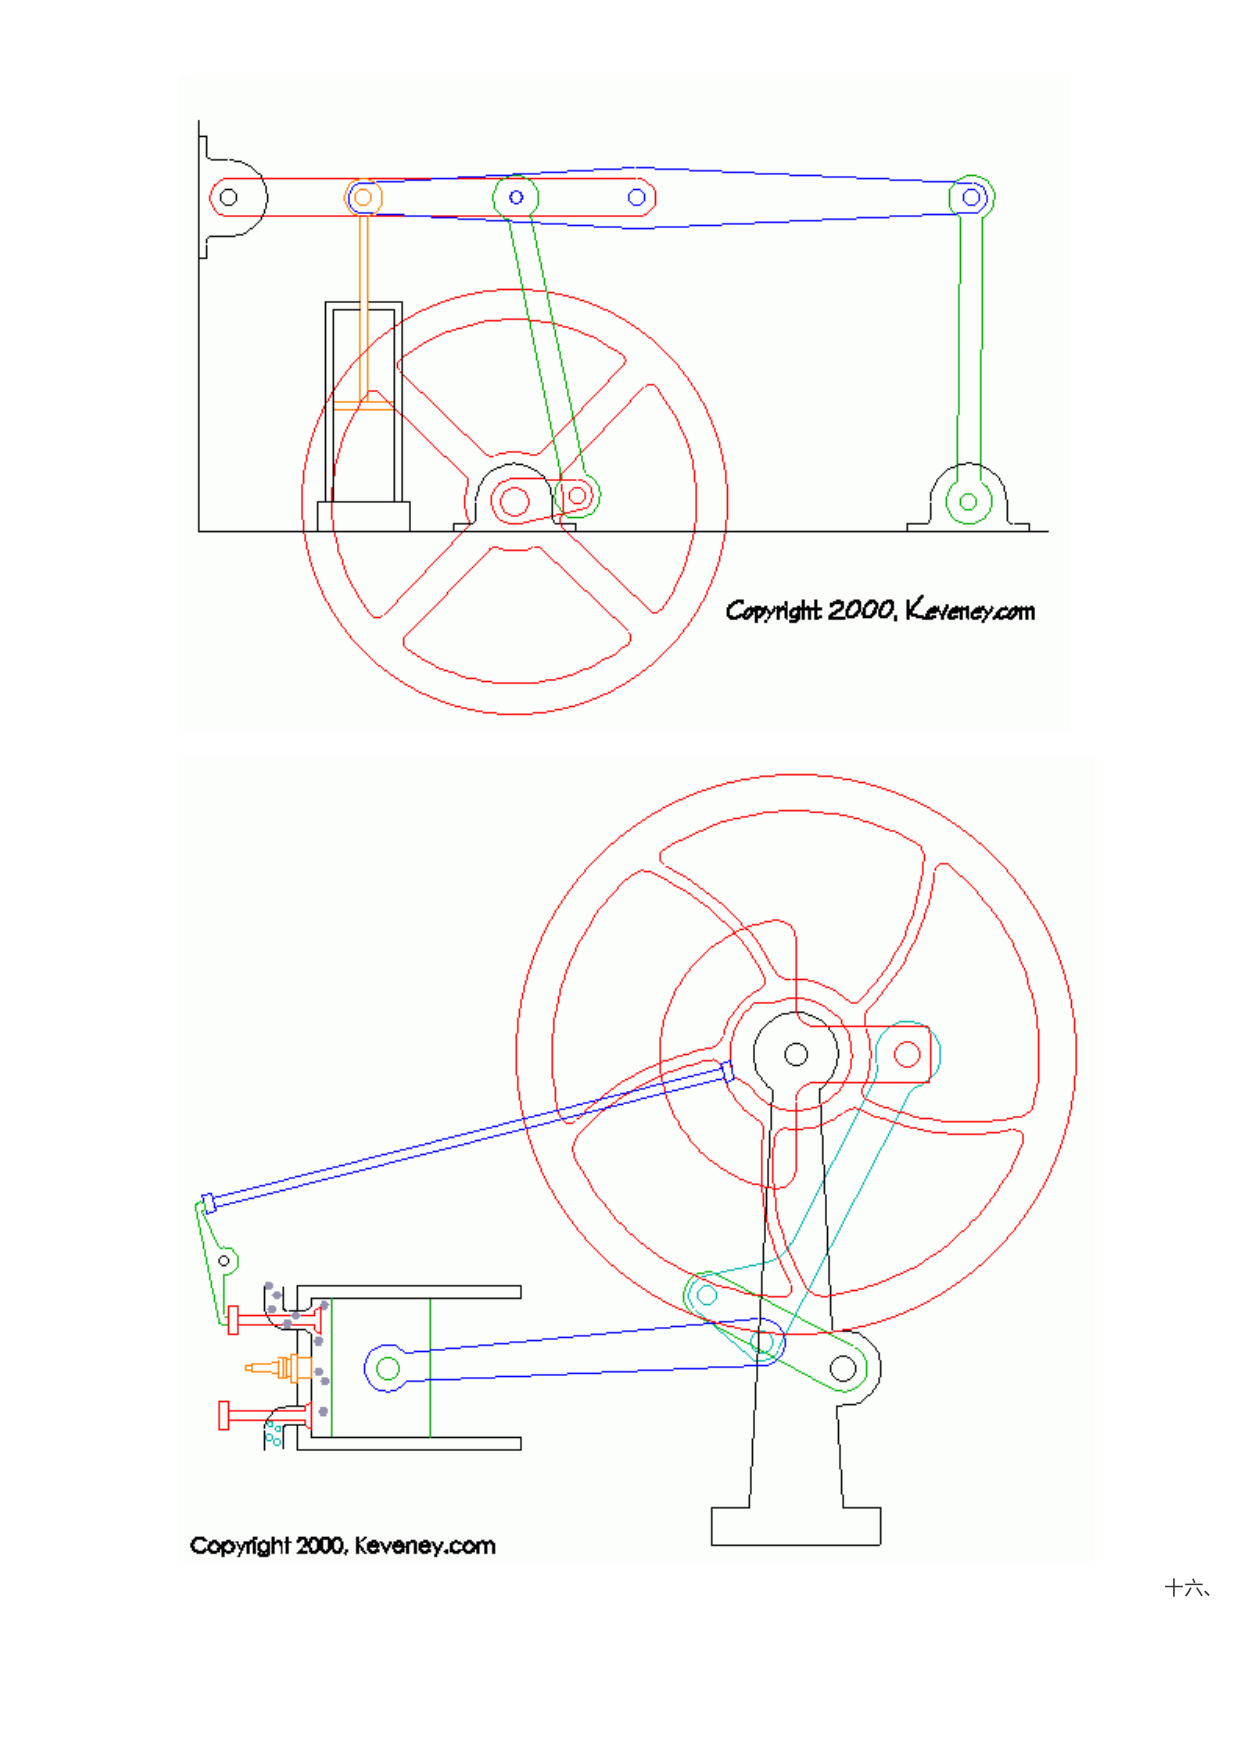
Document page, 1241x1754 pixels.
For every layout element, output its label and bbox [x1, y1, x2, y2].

picture [178, 757, 1096, 1562]
picture [178, 75, 1071, 731]
text [1164, 1570, 1223, 1603]
